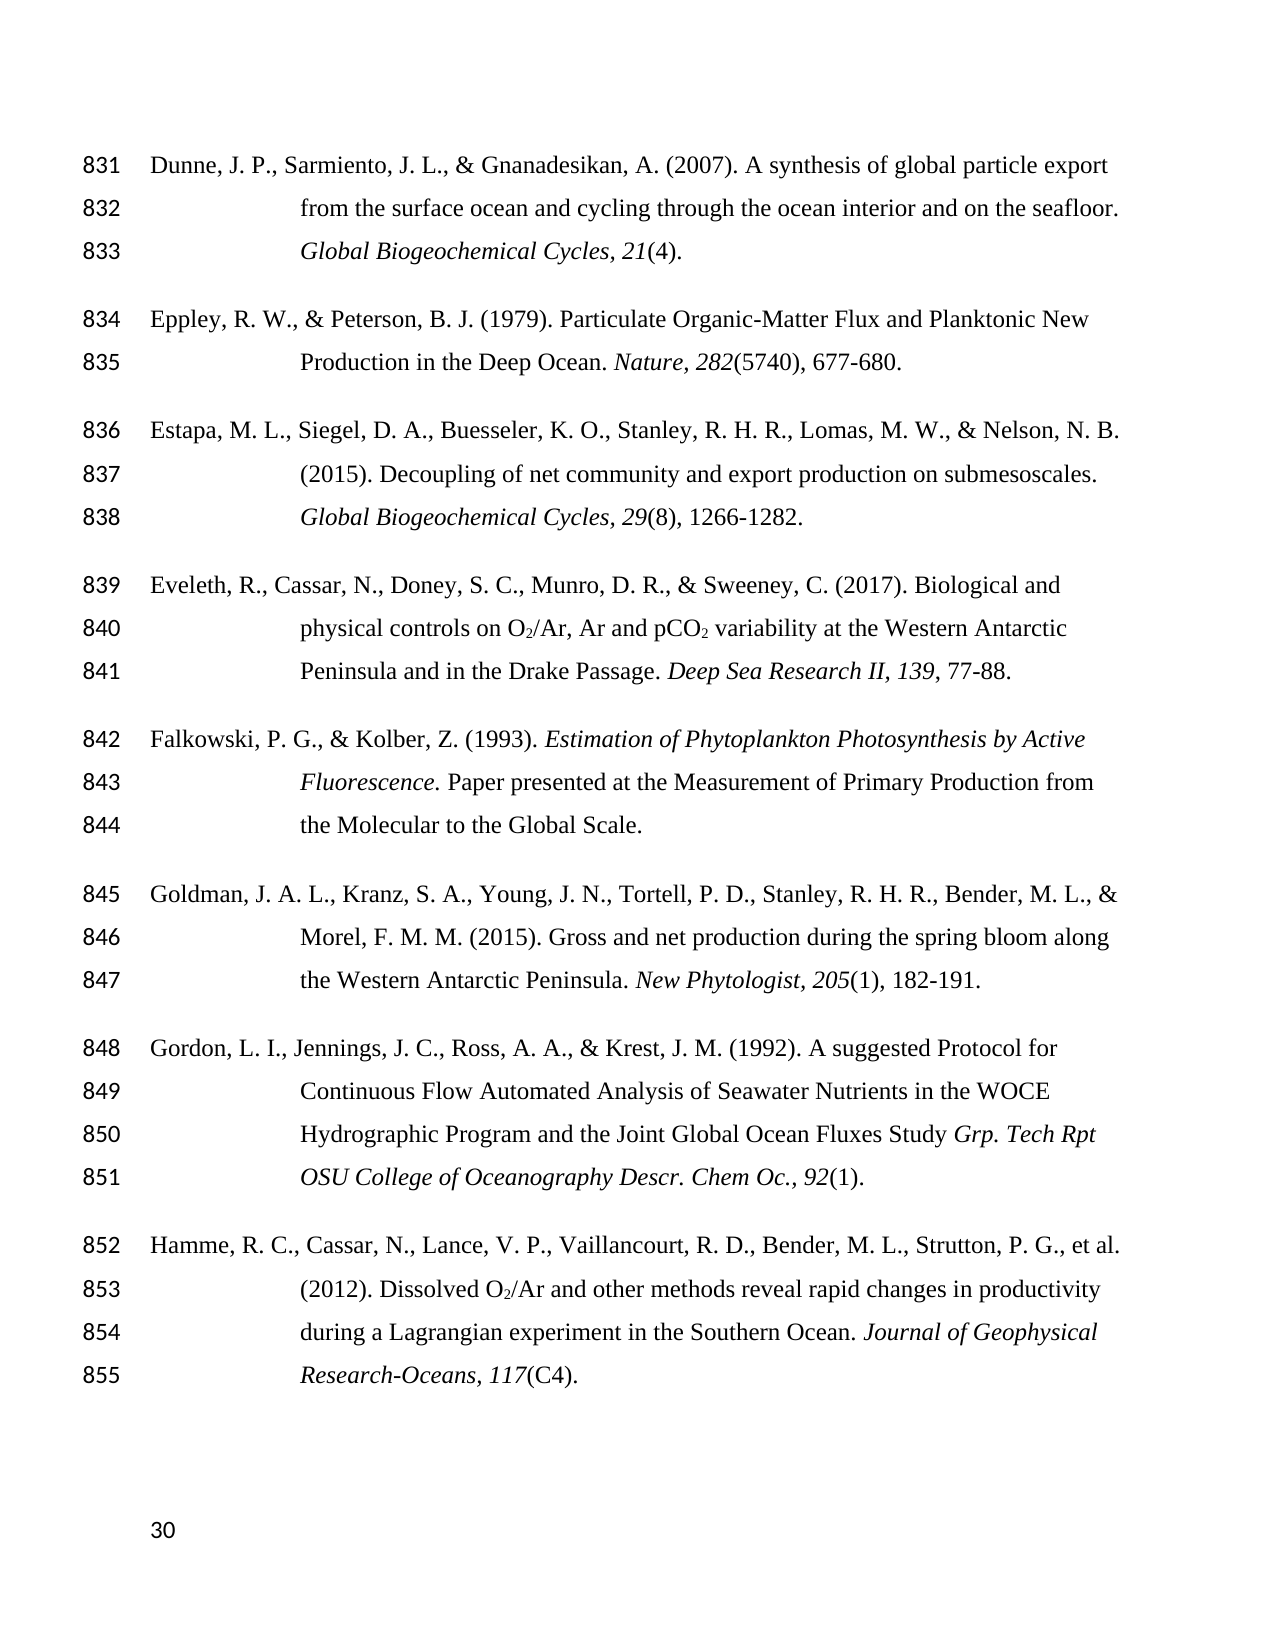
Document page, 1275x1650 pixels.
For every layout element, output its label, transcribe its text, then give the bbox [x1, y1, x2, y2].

text Gordon, L. I., Jennings, J. C., Ross, A. A., & Krest, J. M. (1992). A suggested Protocol for Continuous Flow Automated Analysis of Seawater Nutrients in the WOCE Hydrographic Program and the Joint Global Ocean Fluxes Study Grp. Tech Rpt OSU College of Oceanography Descr. Chem Oc., 92(1). [150, 1033, 1125, 1191]
text Dunne, J. P., Sarmiento, J. L., & Gnanadesikan, A. (2007). A synthesis of global particle export from the surface ocean and cycling through the ocean interior and on the seafloor. Global Biogeochemical Cycles, 21(4). [150, 150, 1125, 265]
text Falkowski, P. G., & Kolber, Z. (1993). Estimation of Phytoplankton Photosynthesis by Active Fluorescence. Paper presented at the Measurement of Primary Production from the Molecular to the Global Scale. [150, 724, 1125, 839]
text Estapa, M. L., Siegel, D. A., Buesseler, K. O., Stanley, R. H. R., Lomas, M. W., & Nelson, N. B. (2015). Decoupling of net community and export production on submesoscales. Global Biogeochemical Cycles, 29(8), 1266-1282. [150, 416, 1125, 531]
text Hamme, R. C., Cassar, N., Lance, V. P., Vaillancourt, R. D., Bender, M. L., Strutton, P. G., et al. (2012). Dissolved O2/Ar and other methods reveal rapid changes in productivity during a Lagrangian experiment in the Southern Ocean. Journal of Geophysical Research-Oceans, 117(C4). [150, 1231, 1125, 1389]
text Eveleth, R., Cassar, N., Doney, S. C., Munro, D. R., & Sweeney, C. (2017). Biological and physical controls on O2/Ar, Ar and pCO2 variability at the Western Antarctic Peninsula and in the Drake Passage. Deep Sea Research II, 139, 77-88. [150, 570, 1125, 685]
text Goldman, J. A. L., Kranz, S. A., Young, J. N., Tortell, P. D., Stanley, R. H. R., Bender, M. L., & Morel, F. M. M. (2015). Gross and net production during the spring bloom along the Western Antarctic Peninsula. New Phytologist, 205(1), 182-191. [150, 879, 1125, 994]
text Eppley, R. W., & Peterson, B. J. (1979). Particulate Organic-Matter Flux and Planktonic New Production in the Deep Ocean. Nature, 282(5740), 677-680. [150, 304, 1125, 376]
